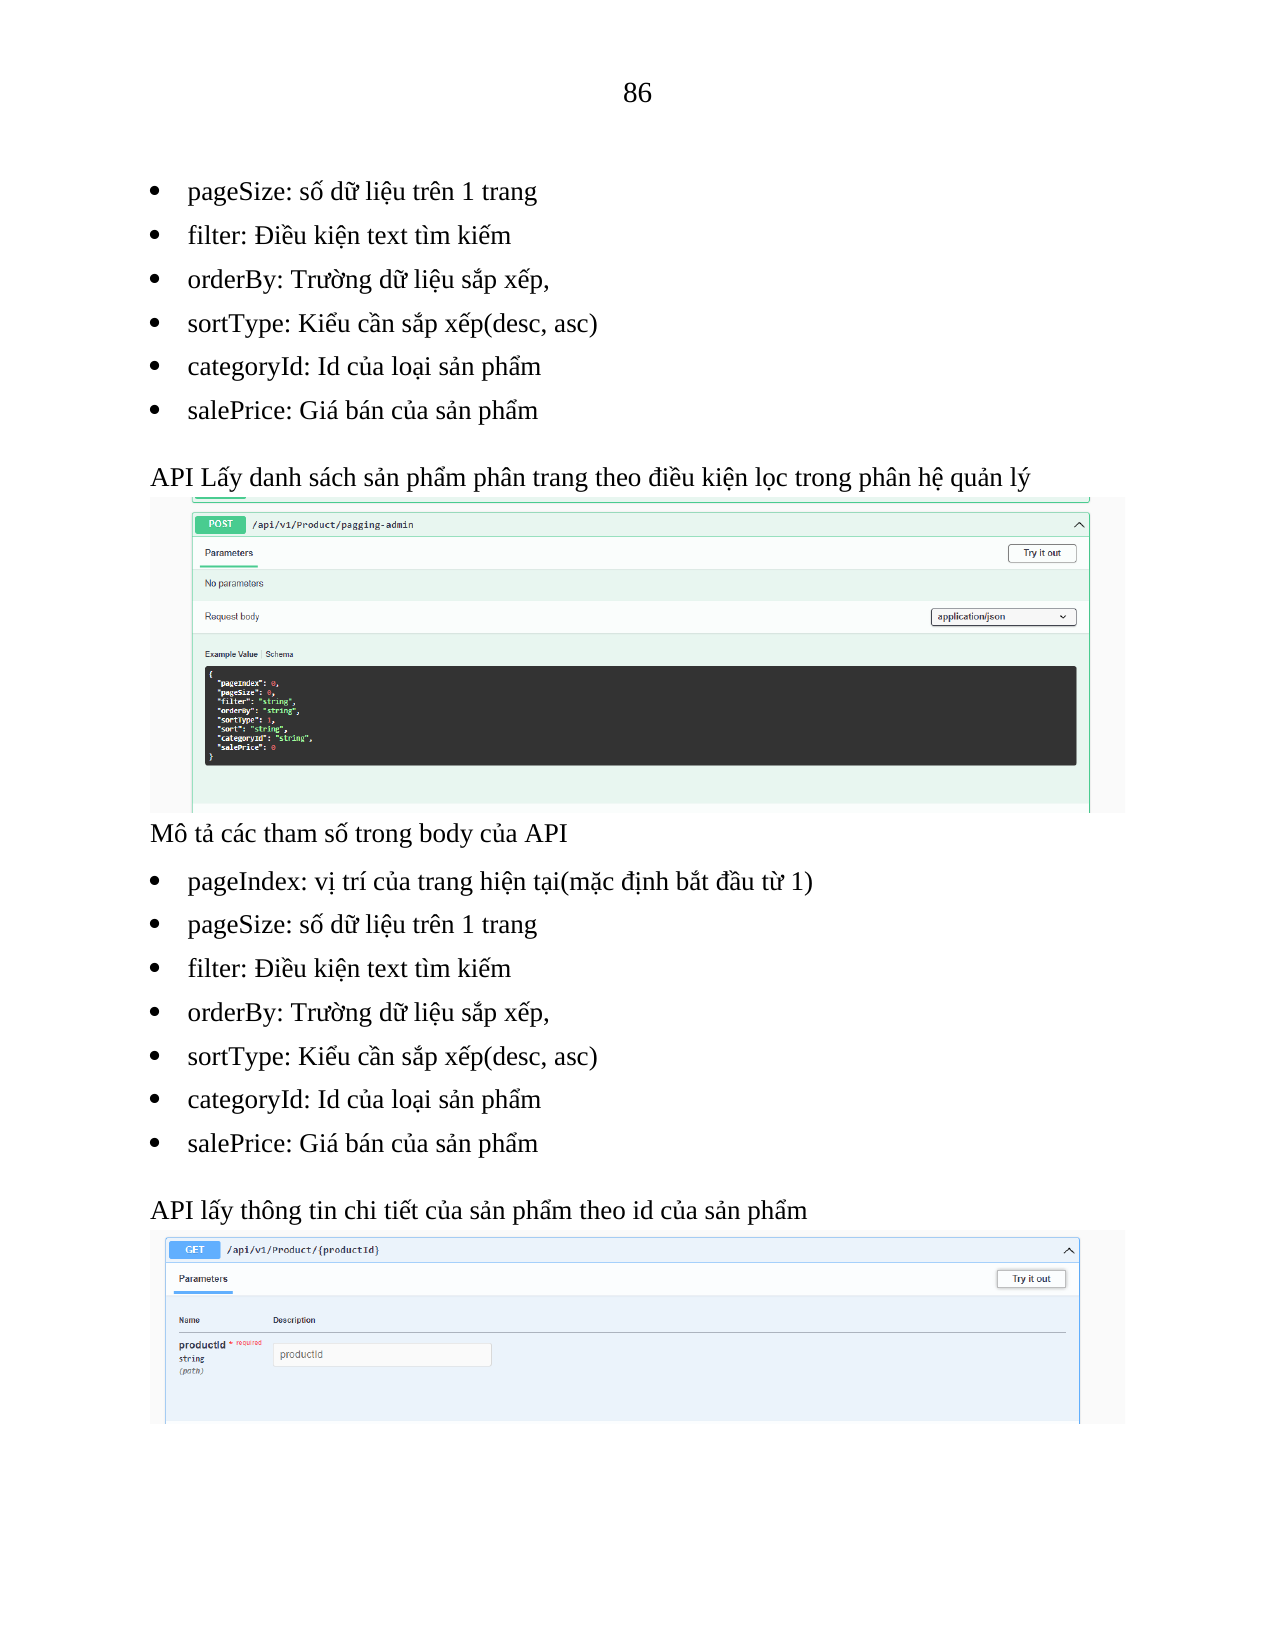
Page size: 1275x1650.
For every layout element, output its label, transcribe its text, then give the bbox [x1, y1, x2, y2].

list categoryId: Id của loại sản phẩm [150, 1084, 1125, 1115]
list filter: Điều kiện text tìm kiếm [150, 219, 1125, 251]
list pageSize: số dữ liệu trên 1 trang [150, 176, 1125, 207]
list orderBy: Trường dữ liệu sắp xếp, [150, 263, 1125, 294]
list salePrice: Giá bán của sản phẩm [150, 1127, 1125, 1159]
picture [150, 497, 1125, 813]
list categoryId: Id của loại sản phẩm [150, 351, 1125, 382]
text API Lấy danh sách sản phẩm phân trang theo điều kiện lọc trong phân hệ quản lý [150, 461, 1125, 492]
text Mô tả các tham số trong body của API [150, 817, 1125, 848]
list pageSize: số dữ liệu trên 1 trang [150, 909, 1125, 940]
list orderBy: Trường dữ liệu sắp xếp, [150, 996, 1125, 1027]
list sortType: Kiểu cần sắp xếp(desc, asc) [150, 307, 1125, 338]
list sortType: Kiểu cần sắp xếp(desc, asc) [150, 1040, 1125, 1071]
list filter: Điều kiện text tìm kiếm [150, 952, 1125, 984]
text API lấy thông tin chi tiết của sản phẩm theo id của sản phẩm [150, 1194, 1125, 1226]
list pageIndex: vị trí của trang hiện tại(mặc định bắt đầu từ 1) [150, 865, 1125, 896]
picture [150, 1230, 1125, 1424]
list salePrice: Giá bán của sản phẩm [150, 394, 1125, 426]
